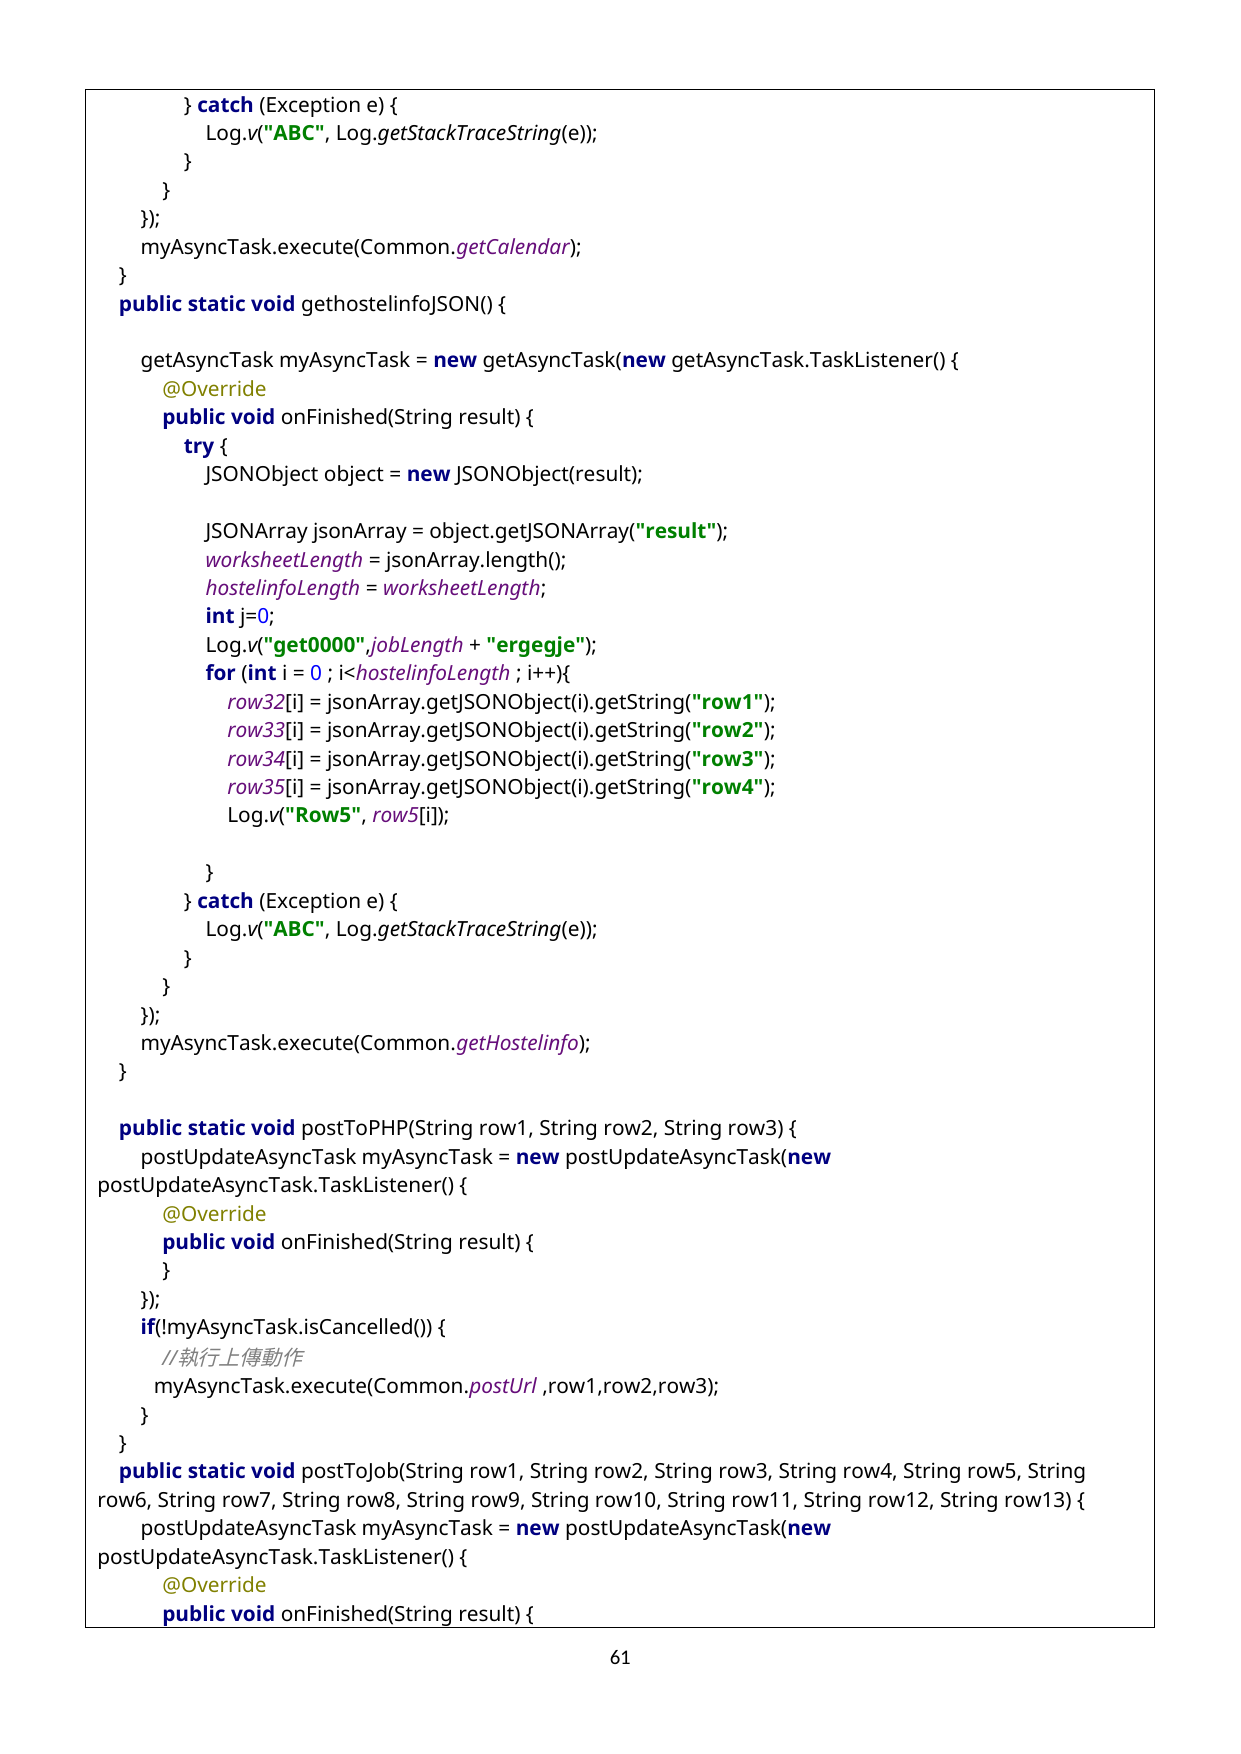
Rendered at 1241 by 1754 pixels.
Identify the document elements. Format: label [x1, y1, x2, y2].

table_cell [86, 90, 1154, 1627]
